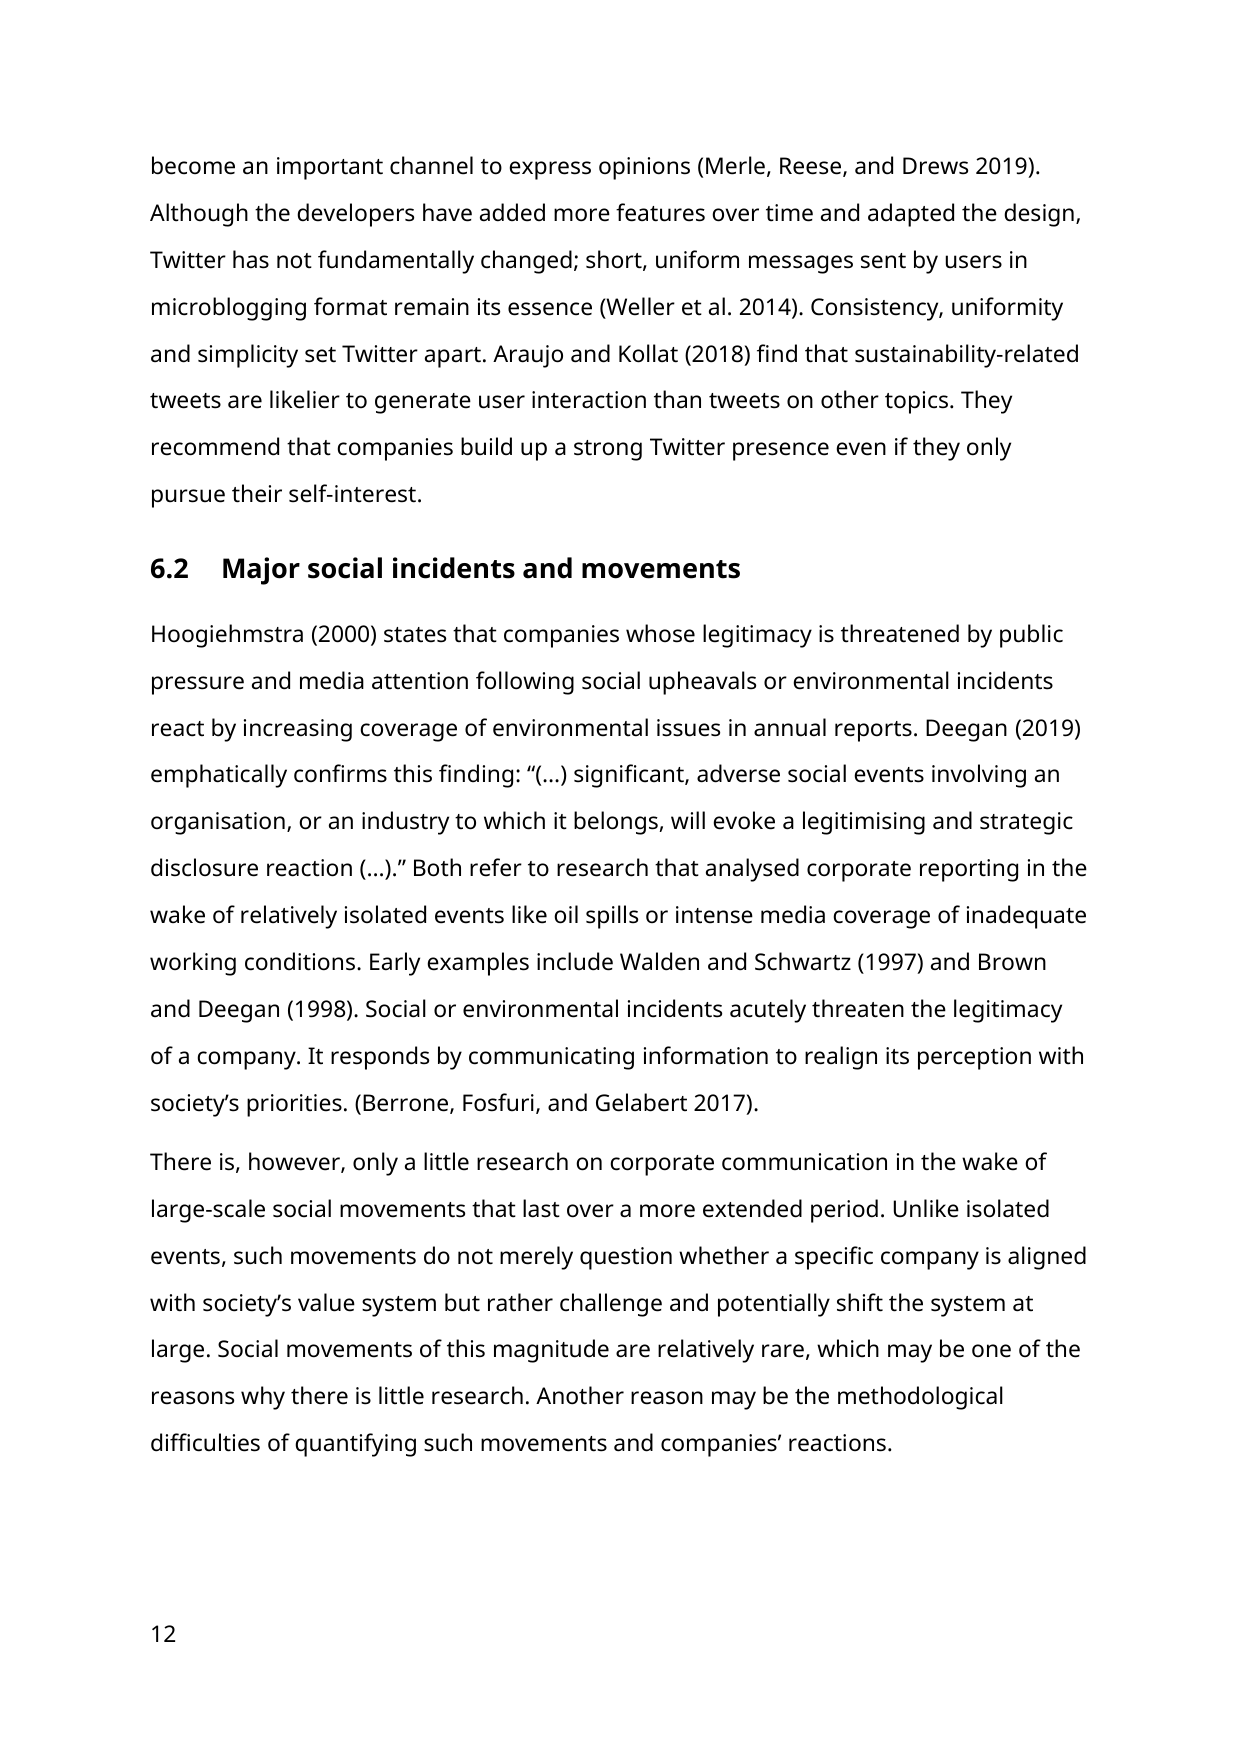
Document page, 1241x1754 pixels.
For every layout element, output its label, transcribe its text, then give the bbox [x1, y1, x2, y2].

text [150, 150, 1090, 509]
text There is, however, only a little research on corporate communication in the wake of large-scale social movements that last over a more extended period. Unlike isolated events, such movements do not merely question whether a specific company is aligned with society’s value system but rather challenge and potentially shift the system at large. Social movements of this magnitude are relatively rare, which may be one of the reasons why there is little research. Another reason may be the methodological difficulties of quantifying such movements and companies’ reactions. [150, 1146, 1090, 1458]
text Hoogiehmstra (2000) states that companies whose legitimacy is threatened by public pressure and media attention following social upheavals or environmental incidents react by increasing coverage of environmental issues in annual reports. Deegan (2019) emphatically confirms this finding: “(…) significant, adverse social events involving an organisation, or an industry to which it belongs, will evoke a legitimising and strategic disclosure reaction (…).” Both refer to research that analysed corporate reporting in the wake of relatively isolated events like oil spills or intense media coverage of inadequate working conditions. Early examples include Walden and Schwartz (1997) and Brown and Deegan (1998). Social or environmental incidents acutely threaten the legitimacy of a company. It responds by communicating information to realign its perception with society’s priorities. (Berrone, Fosfuri, and Gelabert 2017). [150, 618, 1090, 1118]
subtitle Major social incidents and movements [150, 550, 1090, 587]
